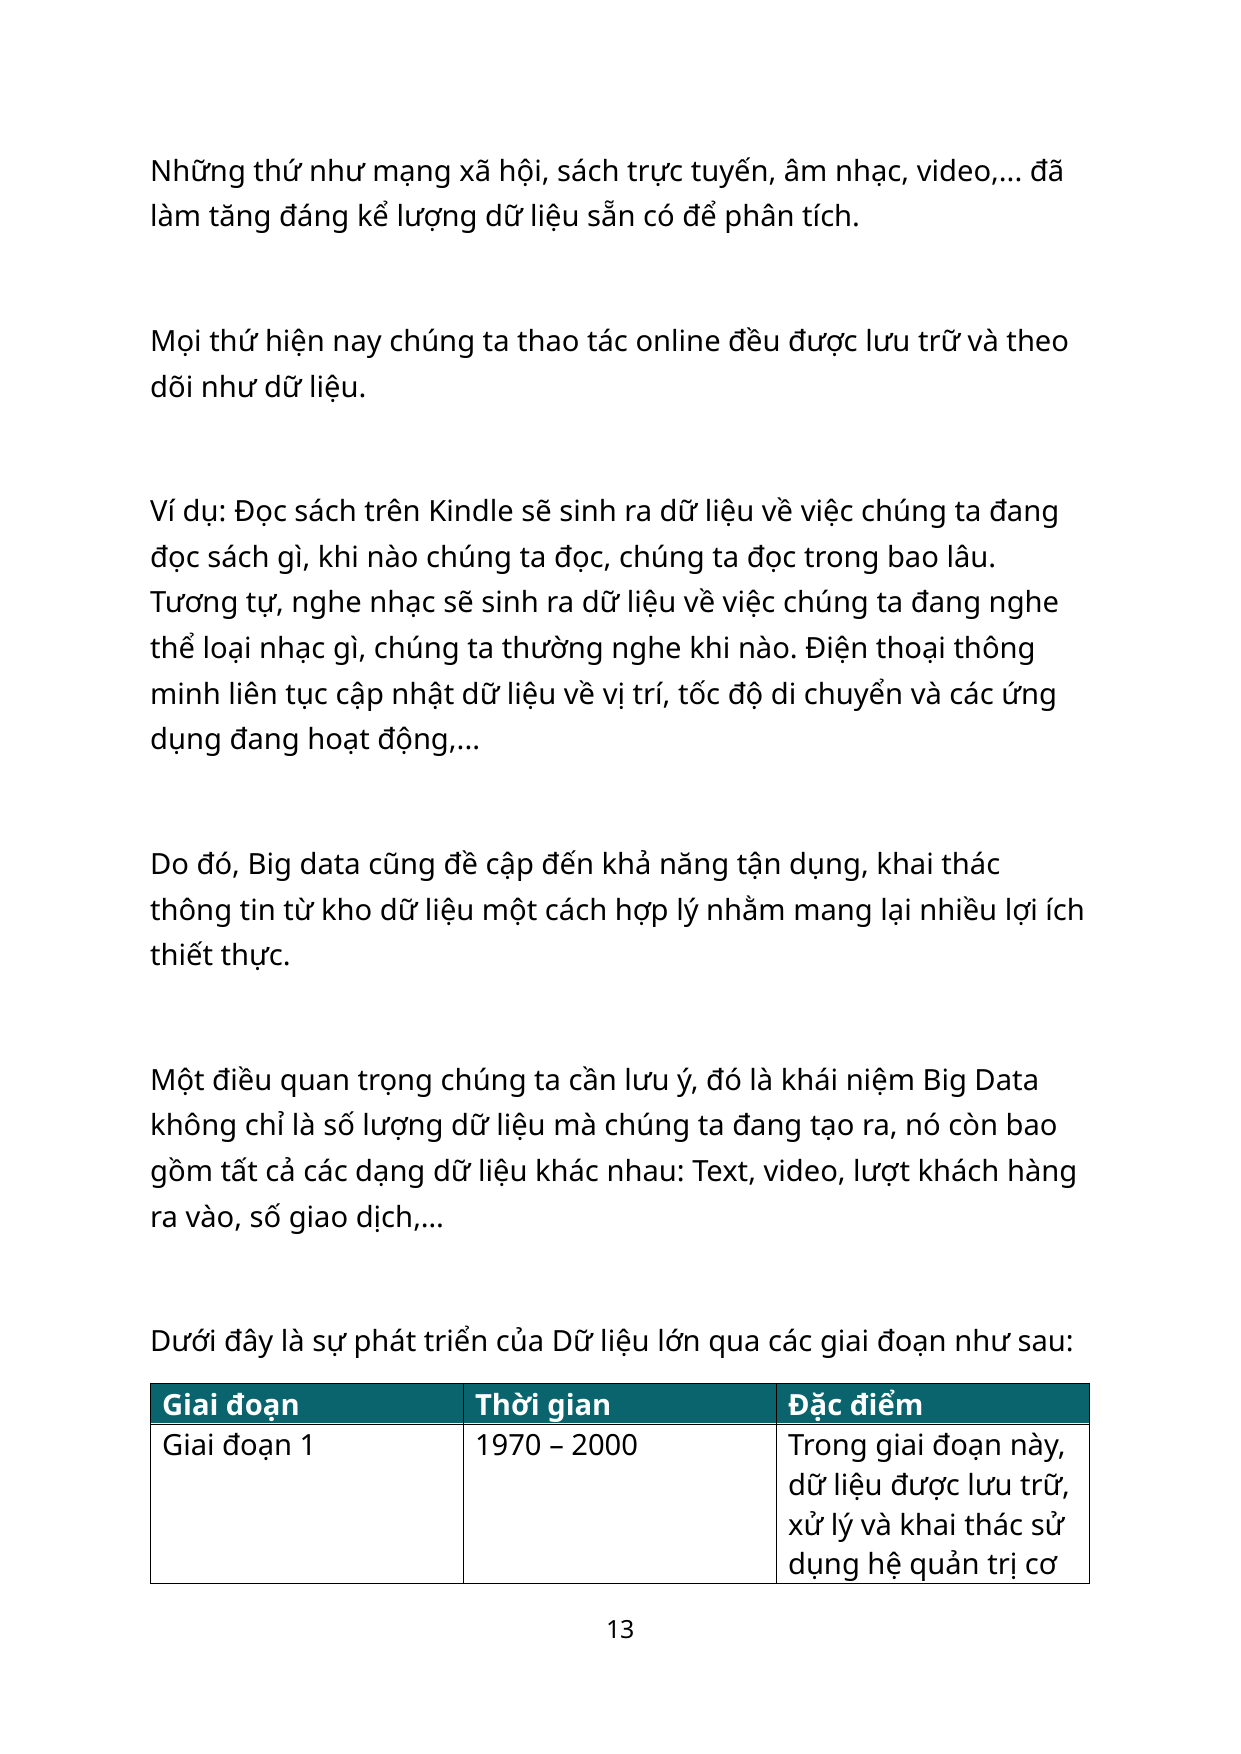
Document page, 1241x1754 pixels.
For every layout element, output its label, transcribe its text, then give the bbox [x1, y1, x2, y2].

table_cell 1970 – 2000 [464, 1425, 776, 1583]
text Ví dụ: Đọc sách trên Kindle sẽ sinh ra dữ liệu về việc chúng ta đang đọc sách gì, khi nào chúng ta đọc, chúng ta đọc trong bao lâu. Tương tự, nghe nhạc sẽ sinh ra dữ liệu về việc chúng ta đang nghe thể loại nhạc gì, chúng ta thường nghe khi nào. Điện thoại thông minh liên tục cập nhật dữ liệu về vị trí, tốc độ di chuyển và các ứng dụng đang hoạt động,... [150, 490, 1090, 758]
text Mọi thứ hiện nay chúng ta thao tác online đều được lưu trữ và theo dõi như dữ liệu. [150, 320, 1090, 406]
table_cell Giai đoạn 1 [151, 1425, 463, 1583]
table_header Thời gian [464, 1384, 776, 1423]
text Một điều quan trọng chúng ta cần lưu ý, đó là khái niệm Big Data không chỉ là số lượng dữ liệu mà chúng ta đang tạo ra, nó còn bao gồm tất cả các dạng dữ liệu khác nhau: Text, video, lượt khách hàng ra vào, số giao dịch,… [150, 1059, 1090, 1236]
text Do đó, Big data cũng đề cập đến khả năng tận dụng, khai thác thông tin từ kho dữ liệu một cách hợp lý nhằm mang lại nhiều lợi ích thiết thực. [150, 843, 1090, 974]
text Dưới đây là sự phát triển của Dữ liệu lớn qua các giai đoạn như sau: [150, 1320, 1090, 1360]
table_header Đặc điểm [777, 1384, 1089, 1423]
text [150, 150, 1090, 235]
table_header Giai đoạn [151, 1384, 463, 1423]
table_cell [777, 1425, 1089, 1583]
